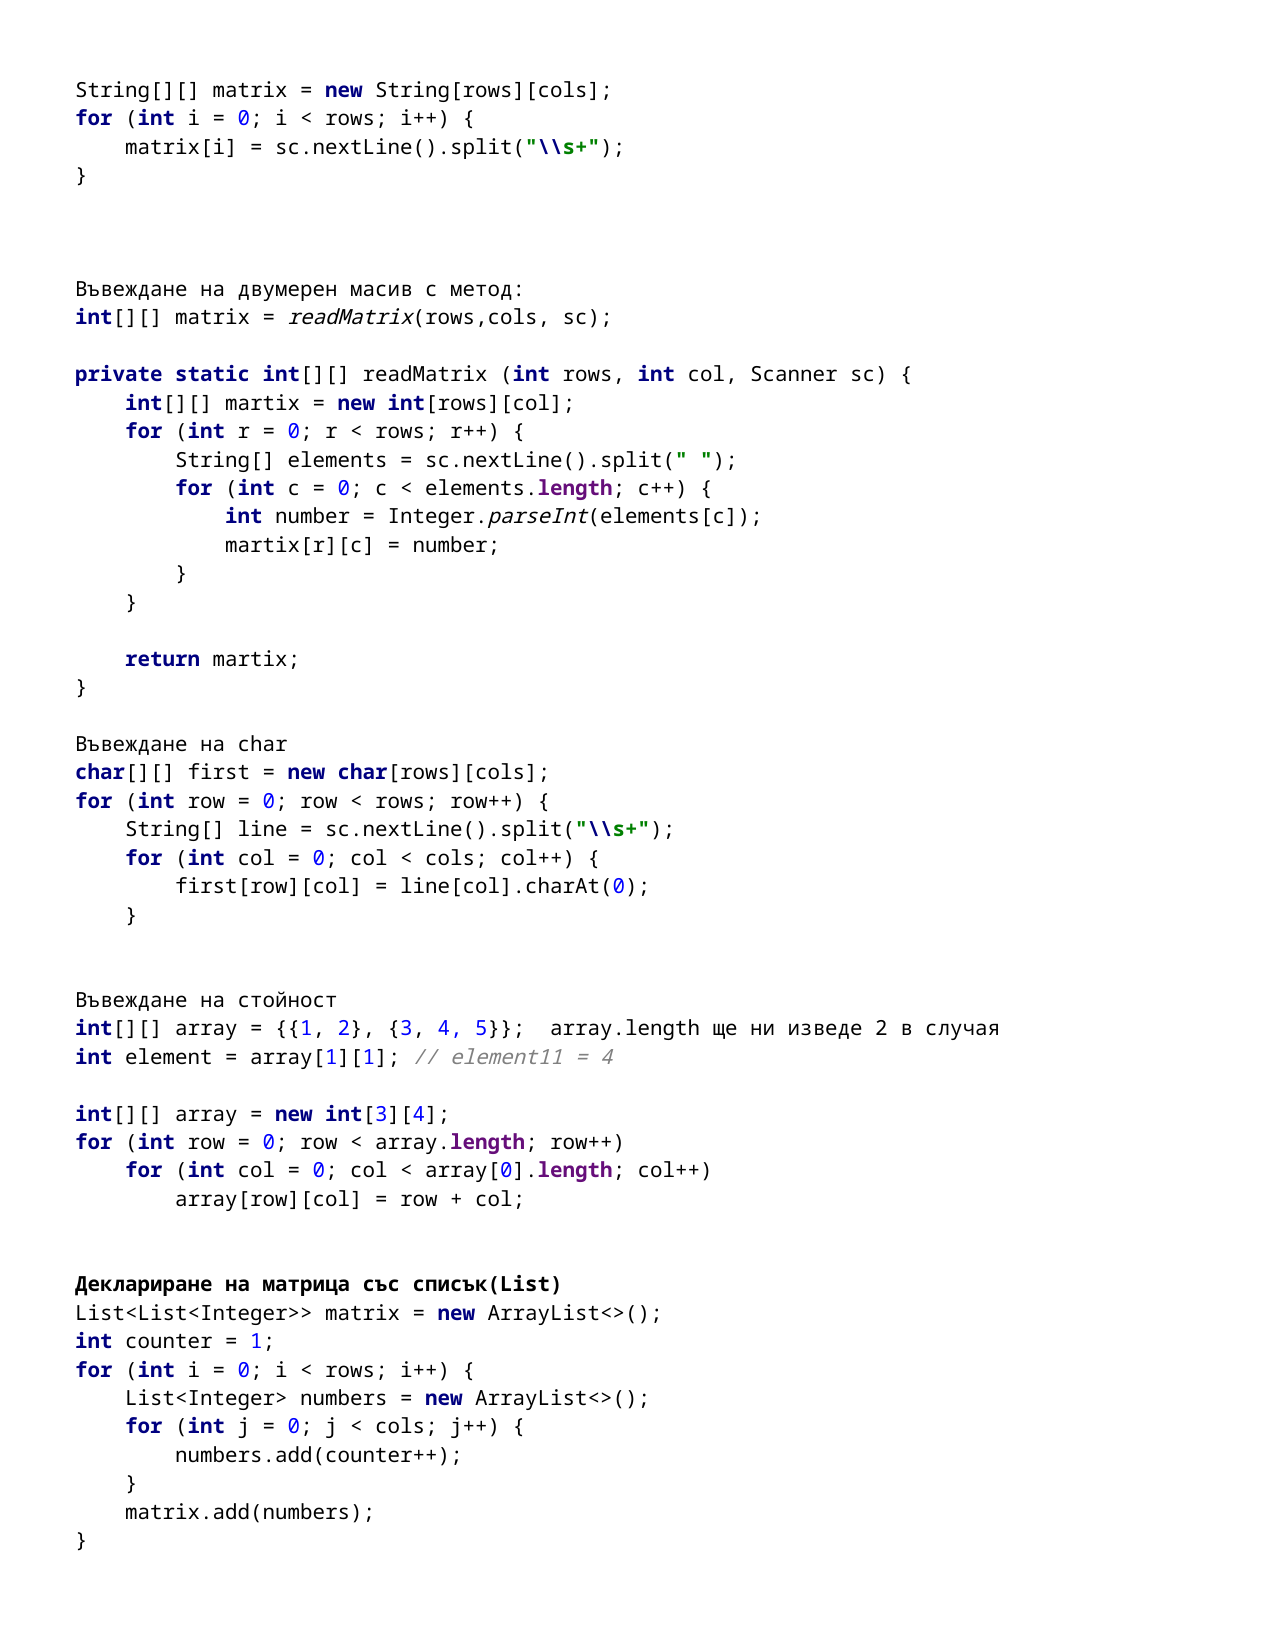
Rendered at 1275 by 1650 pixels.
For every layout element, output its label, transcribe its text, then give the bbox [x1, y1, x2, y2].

text int[][] matrix = readMatrix(rows,cols, sc); [75, 302, 1200, 331]
text Деклариране на матрица със списък(List) [75, 1269, 1200, 1298]
text private static int[][] readMatrix (int rows, int col, Scanner sc) { int[][] martix = new int[rows][col]; for (int r = 0; r < rows; r++) { String[] elements = sc.nextLine().split(" "); for (int c = 0; c < elements.length; c++) { int number = Integer.parseInt(elements[c]); martix[r][c] = number; } } return martix; } [75, 359, 1200, 701]
text String[][] matrix = new String[rows][cols]; for (int i = 0; i < rows; i++) { matrix[i] = sc.nextLine().split("\\s+"); } [75, 75, 1200, 189]
text Въвеждане на стойност [75, 985, 1200, 1013]
text List<List<Integer>> matrix = new ArrayList<>(); int counter = 1; for (int i = 0; i < rows; i++) { List<Integer> numbers = new ArrayList<>(); for (int j = 0; j < cols; j++) { numbers.add(counter++); } matrix.add(numbers); } [75, 1298, 1200, 1554]
text Въвеждане на char [75, 729, 1200, 757]
text Въвеждане на двумерен масив с метод: [75, 274, 1200, 302]
text int[][] array = new int[3][4]; for (int row = 0; row < array.length; row++) for (int col = 0; col < array[0].length; col++) array[row][col] = row + col; [75, 1099, 1200, 1212]
text char[][] first = new char[rows][cols]; for (int row = 0; row < rows; row++) { String[] line = sc.nextLine().split("\\s+"); for (int col = 0; col < cols; col++) { first[row][col] = line[col].charAt(0); } [75, 757, 1200, 928]
text int[][] array = {{1, 2}, {3, 4, 5}}; array.length ще ни изведе 2 в случая int element = array[1][1]; // element11 = 4 [75, 1013, 1200, 1070]
